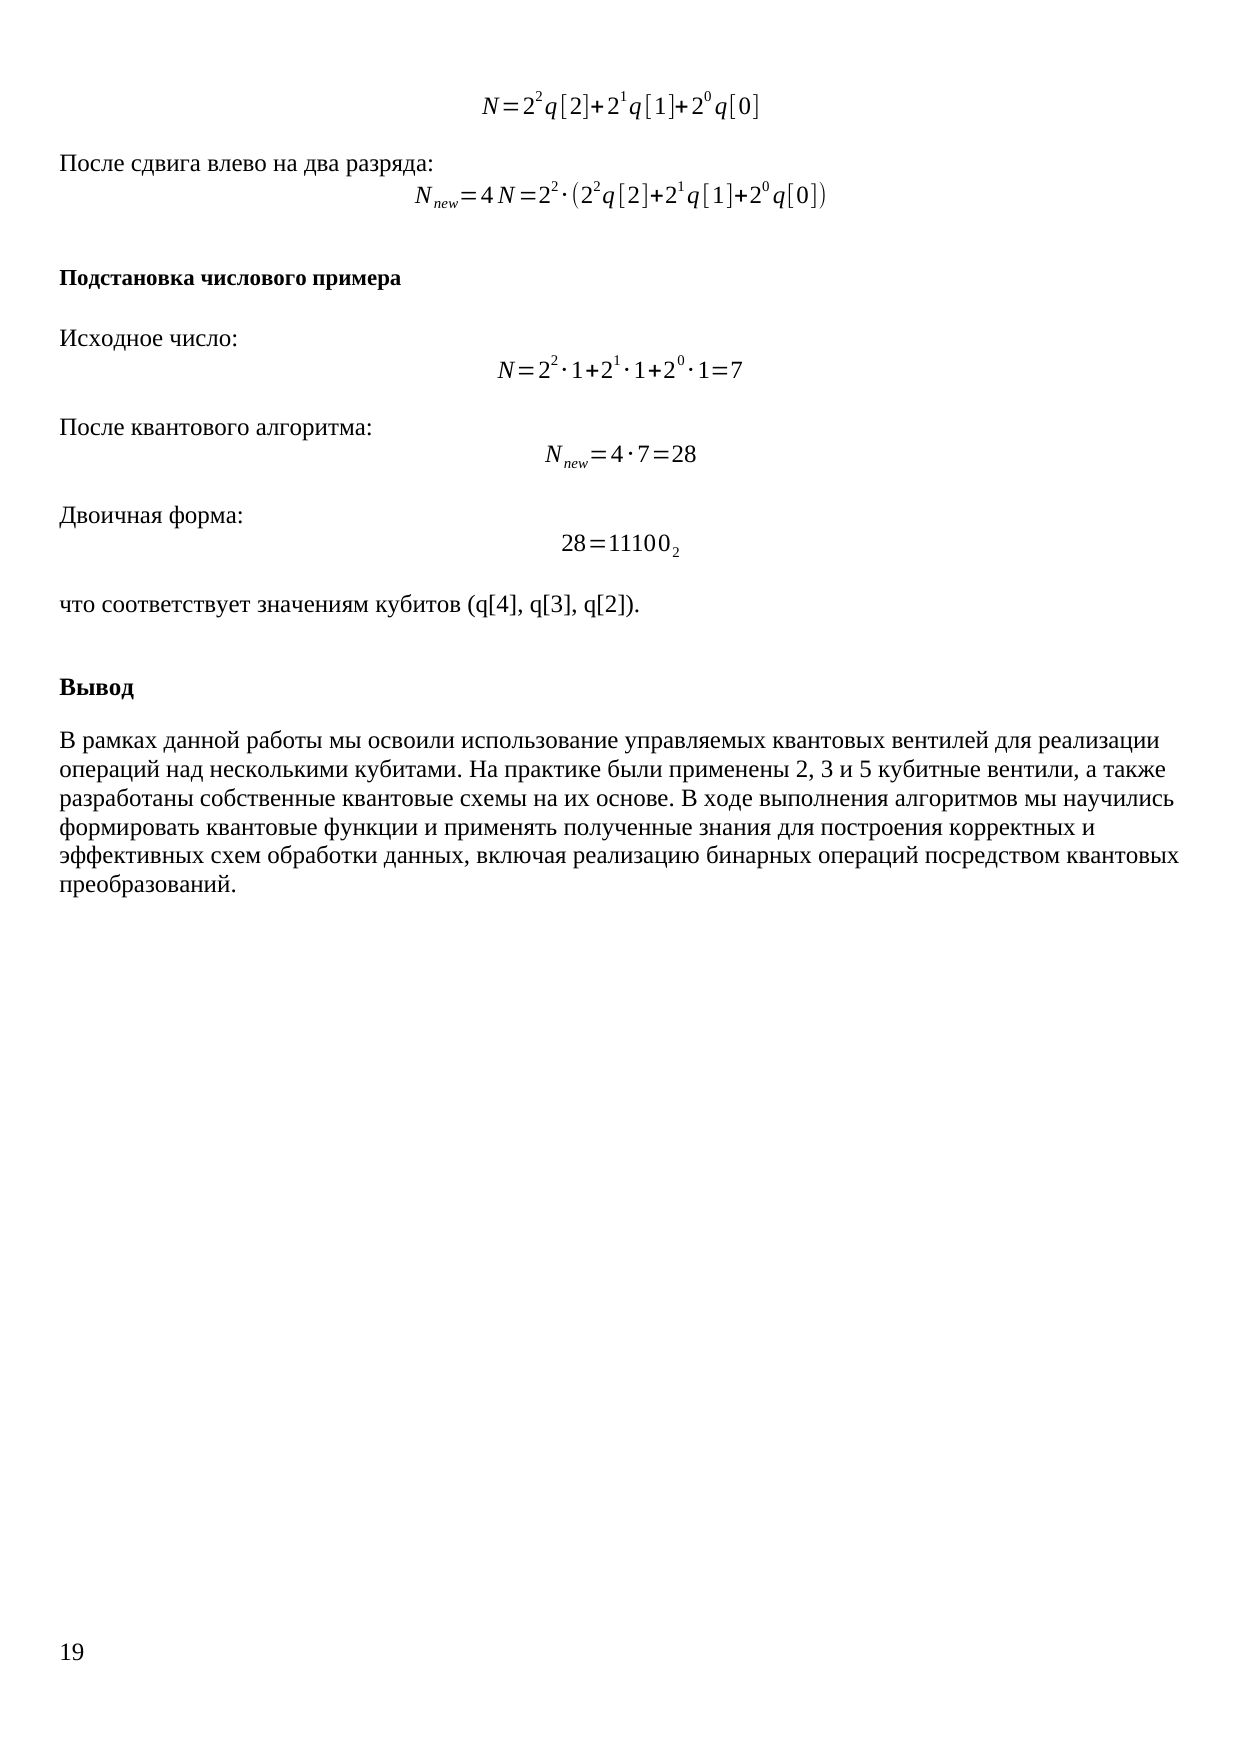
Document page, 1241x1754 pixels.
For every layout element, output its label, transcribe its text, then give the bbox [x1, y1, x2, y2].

text Двоичная форма: [59, 501, 1181, 529]
text После квантового алгоритма: [59, 412, 1181, 440]
text В рамках данной работы мы освоили использование управляемых квантовых вентилей для реализации операций над несколькими кубитами. На практике были применены 2, 3 и 5 кубитные вентили, а также разработаны собственные квантовые схемы на их основе. В ходе выполнения алгоритмов мы научились формировать квантовые функции и применять полученные знания для построения корректных и эффективных схем обработки данных, включая реализацию бинарных операций посредством квантовых преобразований. [59, 726, 1181, 898]
text что соответствует значениям кубитов (q[4], q[3], q[2]). [59, 589, 1181, 618]
subtitle Подстановка числового примера [59, 264, 1181, 290]
subtitle Вывод [59, 672, 1181, 701]
text Исходное число: [59, 323, 1181, 352]
text После сдвига влево на два разряда: [59, 148, 1181, 177]
